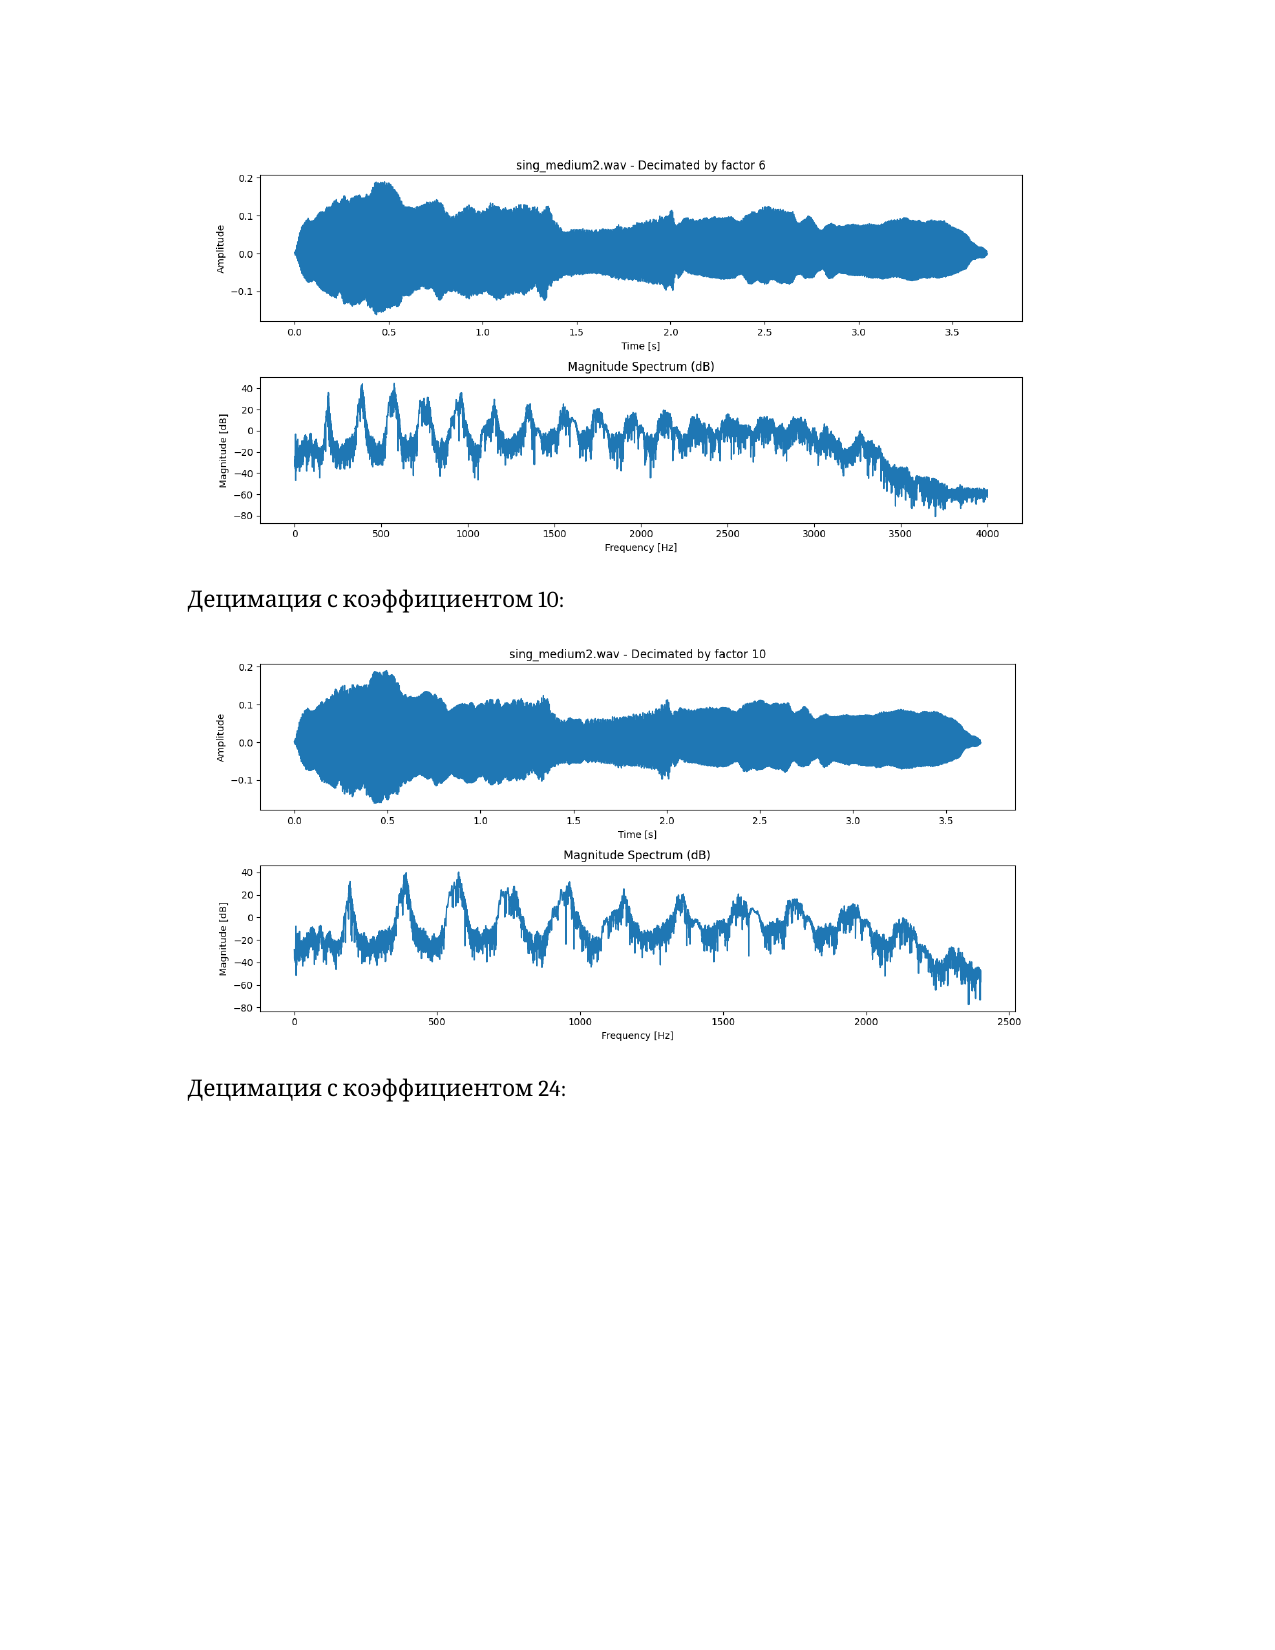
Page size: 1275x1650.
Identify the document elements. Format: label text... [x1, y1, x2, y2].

text Децимация с коэффициентом 10: [187, 587, 1087, 613]
text Децимация с коэффициентом 24: [187, 1075, 1087, 1102]
picture [206, 638, 1032, 1051]
picture [206, 150, 1032, 563]
